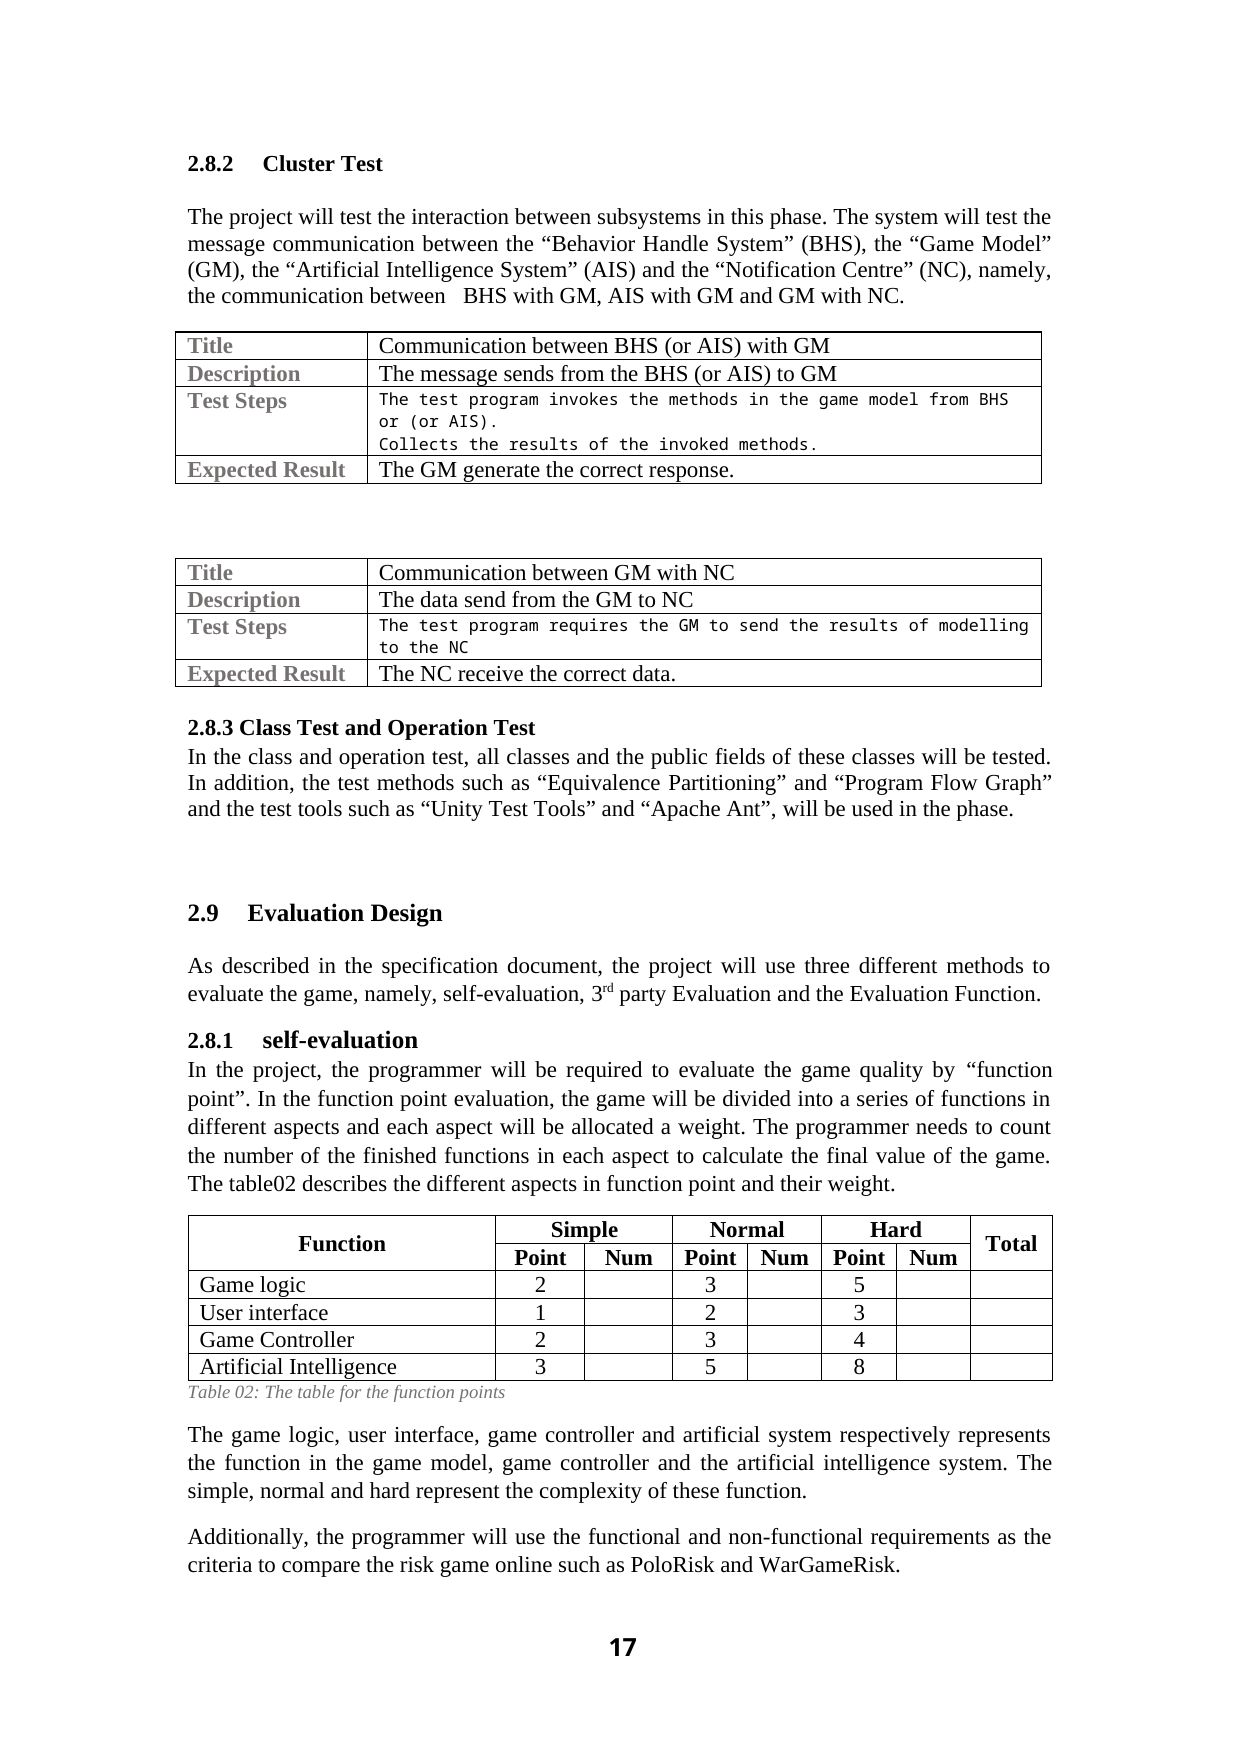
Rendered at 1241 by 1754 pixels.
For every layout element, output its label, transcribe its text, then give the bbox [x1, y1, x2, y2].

table_header Function [189, 1216, 495, 1270]
text Table 02: The table for the function points [187, 1381, 1053, 1402]
table_cell [897, 1271, 970, 1298]
table_cell 3 [496, 1354, 584, 1380]
table_cell [971, 1271, 1052, 1298]
table_cell Description [176, 360, 367, 386]
table_cell [897, 1326, 970, 1352]
table_cell The data send from the GM to NC [368, 586, 1041, 612]
text Additionally, the programmer will use the functional and non-functional requirements as the criteria to compare the risk game online such as PoloRisk and WarGameRisk. [187, 1523, 1053, 1577]
table_cell Point [673, 1244, 747, 1270]
table_header Communication between GM with NC [368, 559, 1041, 585]
table_cell 4 [822, 1326, 896, 1352]
text In the project, the programmer will be required to evaluate the game quality by “function point”. In the function point evaluation, the game will be divided into a series of functions in different aspects and each aspect will be allocated a weight. The programmer needs to count the number of the finished functions in each aspect to calculate the final value of the game. The table02 describes the different aspects in function point and their weight. [187, 1057, 1053, 1197]
table_cell [971, 1299, 1052, 1325]
table_header Communication between BHS (or AIS) with GM [368, 333, 1041, 359]
table_cell [585, 1271, 672, 1298]
table_header Total [971, 1216, 1052, 1270]
table_header Normal [673, 1216, 821, 1243]
subtitle 2.8.3 Class Test and Operation Test [187, 560, 1053, 741]
table_cell [585, 1326, 672, 1352]
table_cell 1 [496, 1299, 584, 1325]
table_cell 3 [673, 1271, 747, 1298]
text The game logic, user interface, game controller and artificial system respectively represents the function in the game model, game controller and the artificial intelligence system. The simple, normal and hard represent the complexity of these function. [187, 1421, 1053, 1504]
table_header Simple [496, 1216, 672, 1243]
subtitle 2.8.1 self-evaluation [187, 1026, 1053, 1054]
table_cell Description [176, 586, 367, 612]
subtitle 2.8.2 Cluster Test [187, 150, 1053, 176]
table_cell The GM generate the correct response. [368, 456, 1041, 483]
table_cell Num [585, 1244, 672, 1270]
table_cell Test Steps [176, 614, 367, 659]
table_cell [748, 1299, 821, 1325]
text In the class and operation test, all classes and the public fields of these classes will be tested. In addition, the test methods such as “Equivalence Partitioning” and “Program Flow Graph” and the test tools such as “Unity Test Tools” and “Apache Ant”, will be used in the phase. [187, 743, 1053, 822]
table_cell [897, 1354, 970, 1380]
table_cell [748, 1354, 821, 1380]
table_cell 3 [673, 1326, 747, 1352]
table_cell The message sends from the BHS (or AIS) to GM [368, 360, 1041, 386]
table_cell [748, 1271, 821, 1298]
table_cell Game logic [189, 1271, 495, 1298]
table_cell User interface [189, 1299, 495, 1325]
table_header Title [176, 333, 367, 359]
table_cell The test program requires the GM to send the results of modelling to the NC [368, 614, 1041, 659]
table_cell 3 [822, 1299, 896, 1325]
table_cell 2 [496, 1271, 584, 1298]
table_cell [748, 1326, 821, 1352]
table_header Title [176, 559, 367, 585]
table_cell [971, 1354, 1052, 1380]
table_cell Num [897, 1244, 970, 1270]
table_cell Game Controller [189, 1326, 495, 1352]
table_cell Expected Result [176, 660, 367, 686]
text As described in the specification document, the project will use three different methods to evaluate the game, namely, self-evaluation, 3rd party Evaluation and the Evaluation Function. [187, 952, 1053, 1007]
table_cell [585, 1354, 672, 1380]
table_cell Point [822, 1244, 896, 1270]
table_cell Test Steps [176, 387, 367, 455]
table_cell Expected Result [176, 456, 367, 483]
text The project will test the interaction between subsystems in this phase. The system will test the message communication between the “Behavior Handle System” (BHS), the “Game Model” (GM), the “Artificial Intelligence System” (AIS) and the “Notification Centre” (NC), namely, the communication between BHS with GM, AIS with GM and GM with NC. [187, 203, 1053, 309]
table_cell 2 [496, 1326, 584, 1352]
table_cell 2 [673, 1299, 747, 1325]
table_cell 8 [822, 1354, 896, 1380]
table_cell 5 [822, 1271, 896, 1298]
table_cell [971, 1326, 1052, 1352]
table_cell Artificial Intelligence [189, 1354, 495, 1380]
table_cell Num [748, 1244, 821, 1270]
table_cell [585, 1299, 672, 1325]
table_cell The NC receive the correct data. [368, 660, 1041, 686]
table_cell [897, 1299, 970, 1325]
table_header Hard [822, 1216, 970, 1243]
list 2.9 Evaluation Design [187, 898, 1053, 927]
table_cell 5 [673, 1354, 747, 1380]
table_cell Point [496, 1244, 584, 1270]
table_cell The test program invokes the methods in the game model from BHS or (or AIS). Collects the results of the invoked methods. [368, 387, 1041, 455]
